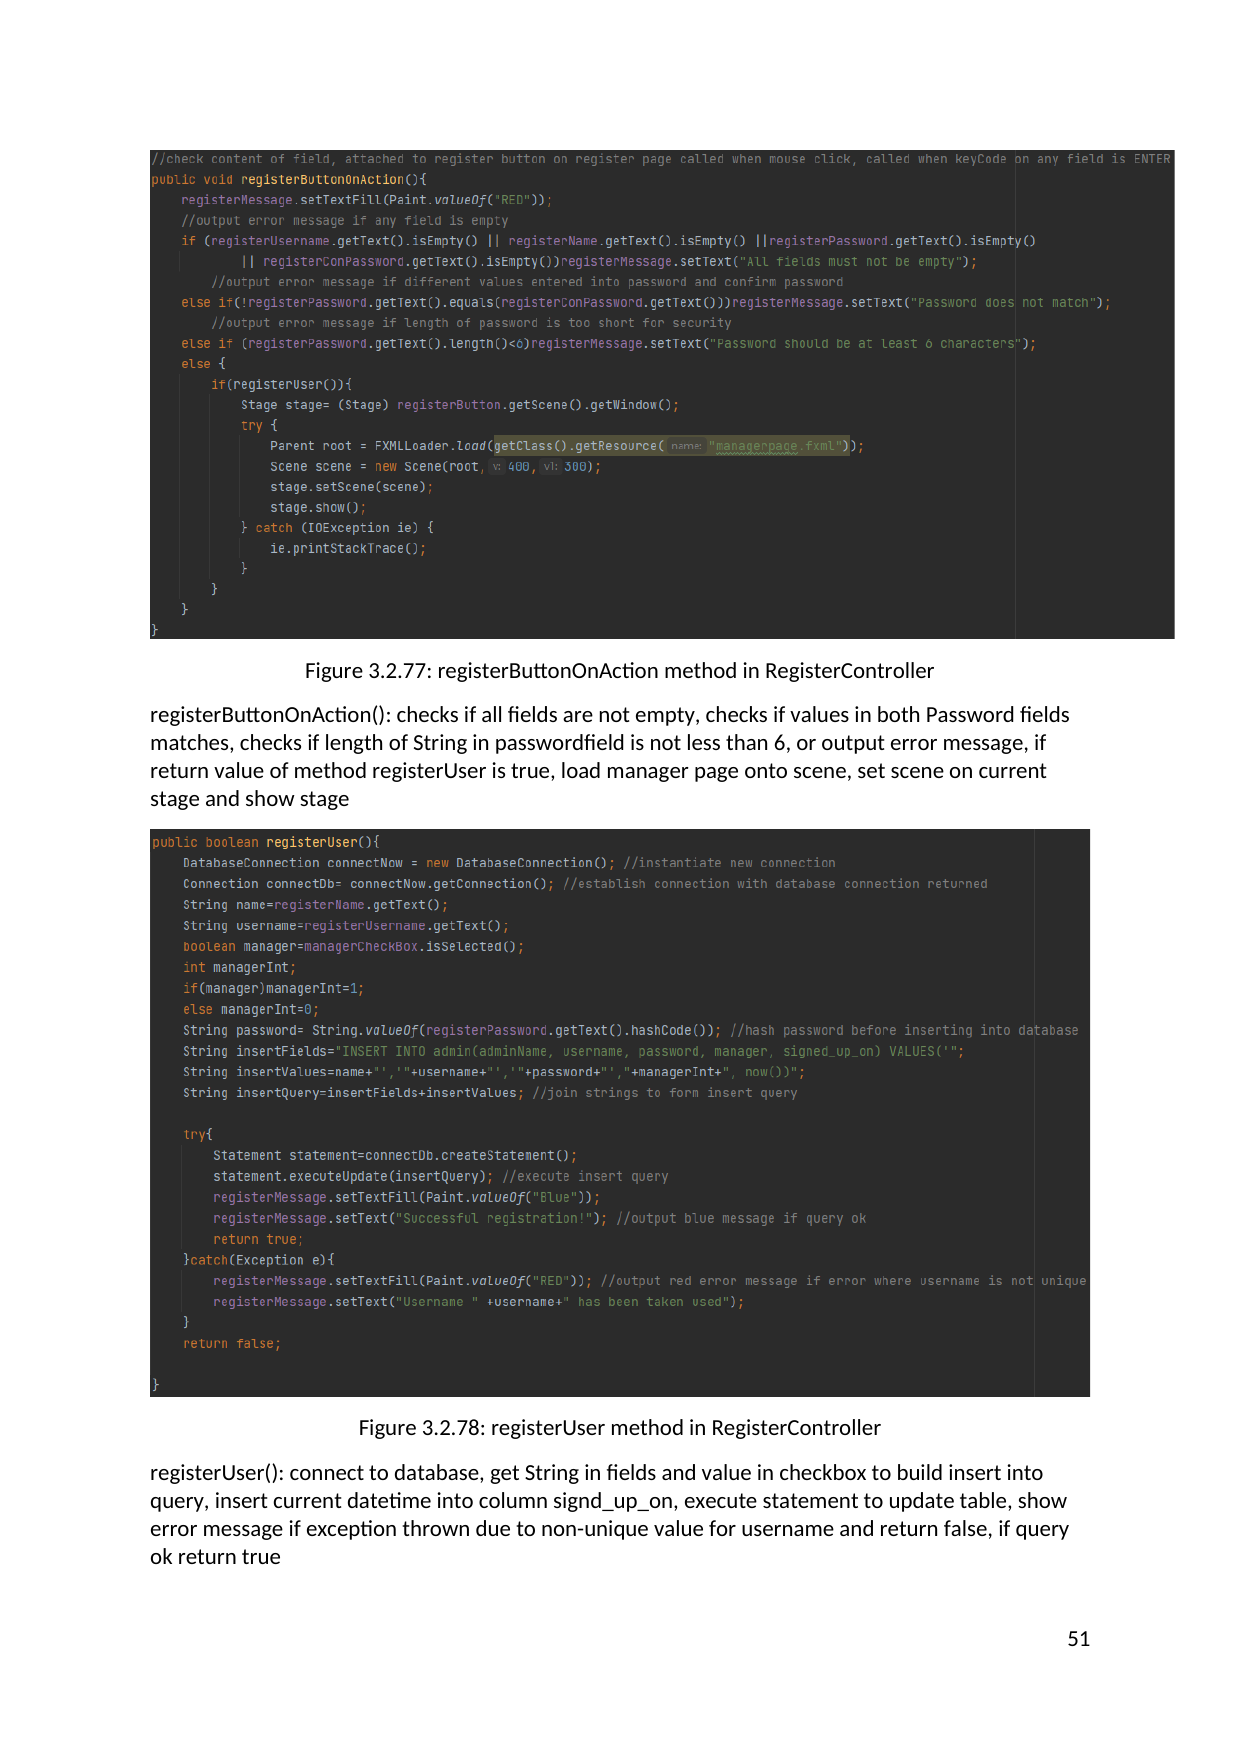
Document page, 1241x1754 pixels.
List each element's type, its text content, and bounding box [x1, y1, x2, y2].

picture [150, 150, 1175, 639]
text registerUser(): connect to database, get String in fields and value in checkbox to build insert into query, insert current datetime into column signd_up_on, execute statement to update table, show error message if exception thrown due to non-unique value for username and return false, if query ok return true [150, 1458, 1090, 1570]
picture [150, 829, 1091, 1397]
text Figure 3.2.77: registerButtonOnAction method in RegisterController [150, 656, 1090, 684]
text Figure 3.2.78: registerUser method in RegisterController [150, 1413, 1090, 1441]
text registerButtonOnAction(): checks if all fields are not empty, checks if values in both Password fields matches, checks if length of String in passwordfield is not less than 6, or output error message, if return value of method registerUser is true, load manager page onto scene, set scene on current stage and show stage [150, 700, 1090, 812]
